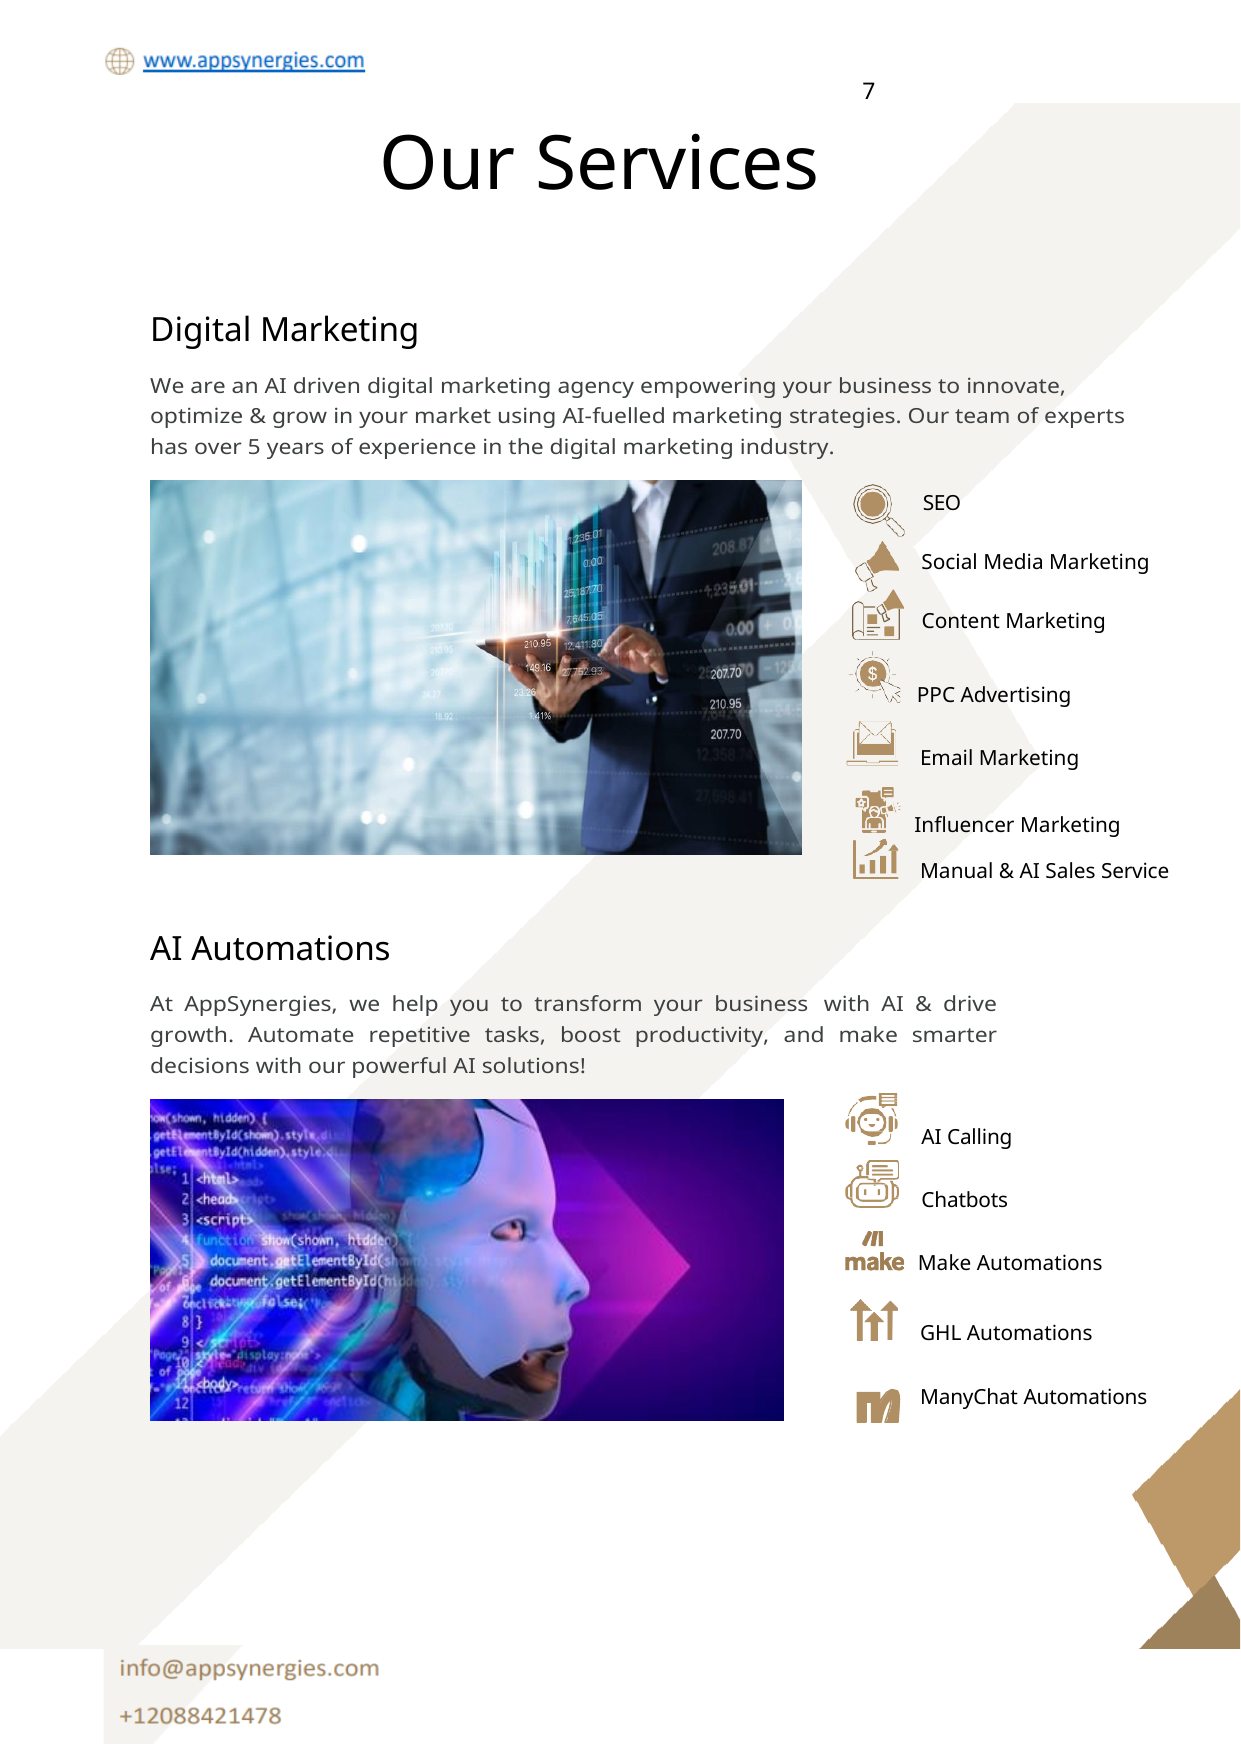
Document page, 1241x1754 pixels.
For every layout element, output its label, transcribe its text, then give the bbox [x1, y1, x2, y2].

subtitle Digital Marketing [150, 306, 1211, 351]
picture [0, 103, 1241, 1744]
picture [103, 40, 369, 84]
text ManyChat Automations [920, 1382, 1211, 1410]
text SEO [923, 488, 1211, 516]
subtitle AI Automations [150, 924, 1211, 970]
text AI Calling Chatbots [845, 1093, 1017, 1213]
text We are an AI driven digital marketing agency empowering your business to innovate, optimize & grow in your market using AI-fuelled marketing strategies. Our team of experts has over 5 years of experience in the digital marketing industry. [150, 371, 1156, 461]
text Manual & AI Sales Service [853, 853, 1211, 885]
subtitle Our Services [379, 109, 1211, 212]
text PPC Advertising [847, 651, 1211, 709]
text Email Marketing Influencer Marketing [847, 721, 1127, 839]
text Social Media Marketing Content Marketing [921, 516, 1211, 635]
text Make Automations GHL Automations [845, 1231, 1109, 1347]
text At AppSynergies, we help you to transform your business with AI & drive growth. Automate repetitive tasks, boost productivity, and make smarter decisions with our powerful AI solutions! [150, 989, 998, 1079]
